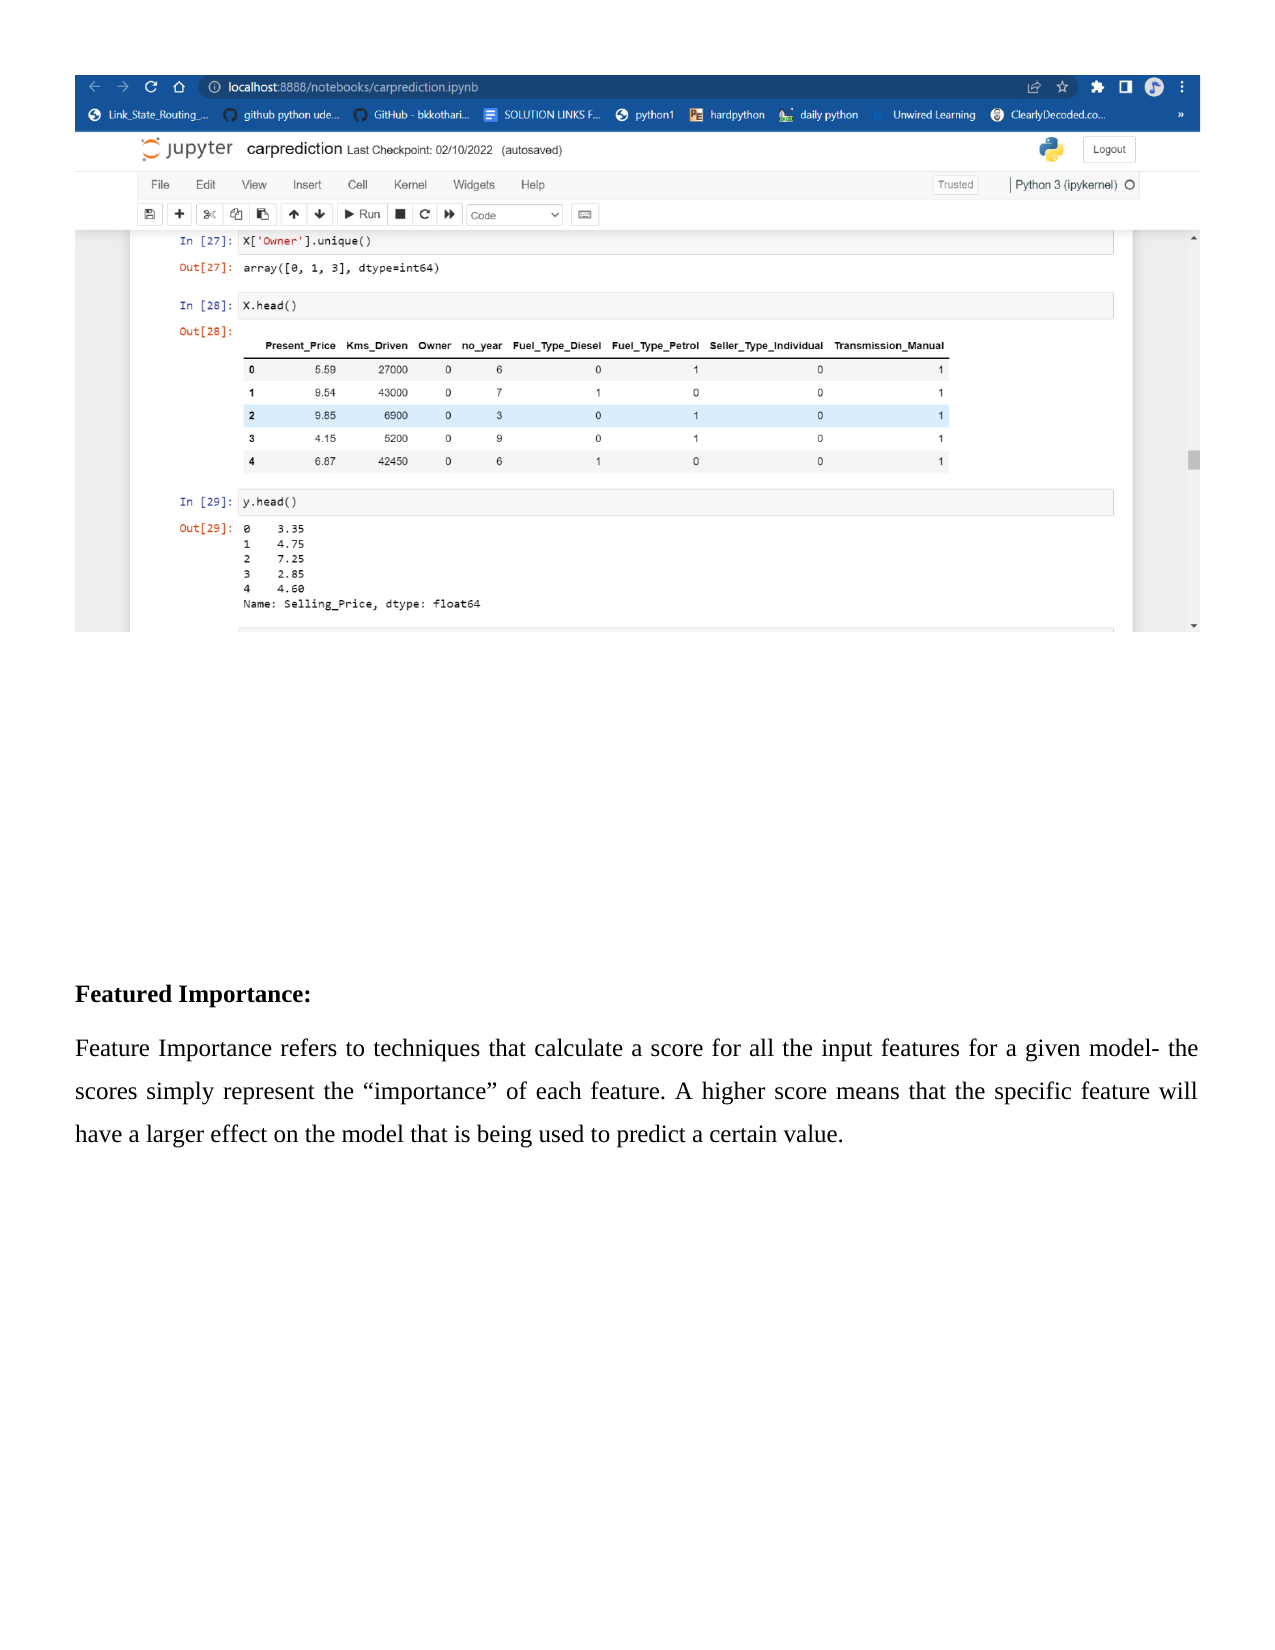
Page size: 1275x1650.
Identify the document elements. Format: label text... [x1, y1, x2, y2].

text Feature Importance refers to techniques that calculate a score for all the input features for a given model- the scores simply represent the “importance” of each feature. A higher score means that the specific feature will have a larger effect on the model that is being used to predict a certain value. [75, 1033, 1200, 1148]
text Featured Importance: [75, 979, 1200, 1008]
picture [75, 75, 1200, 632]
